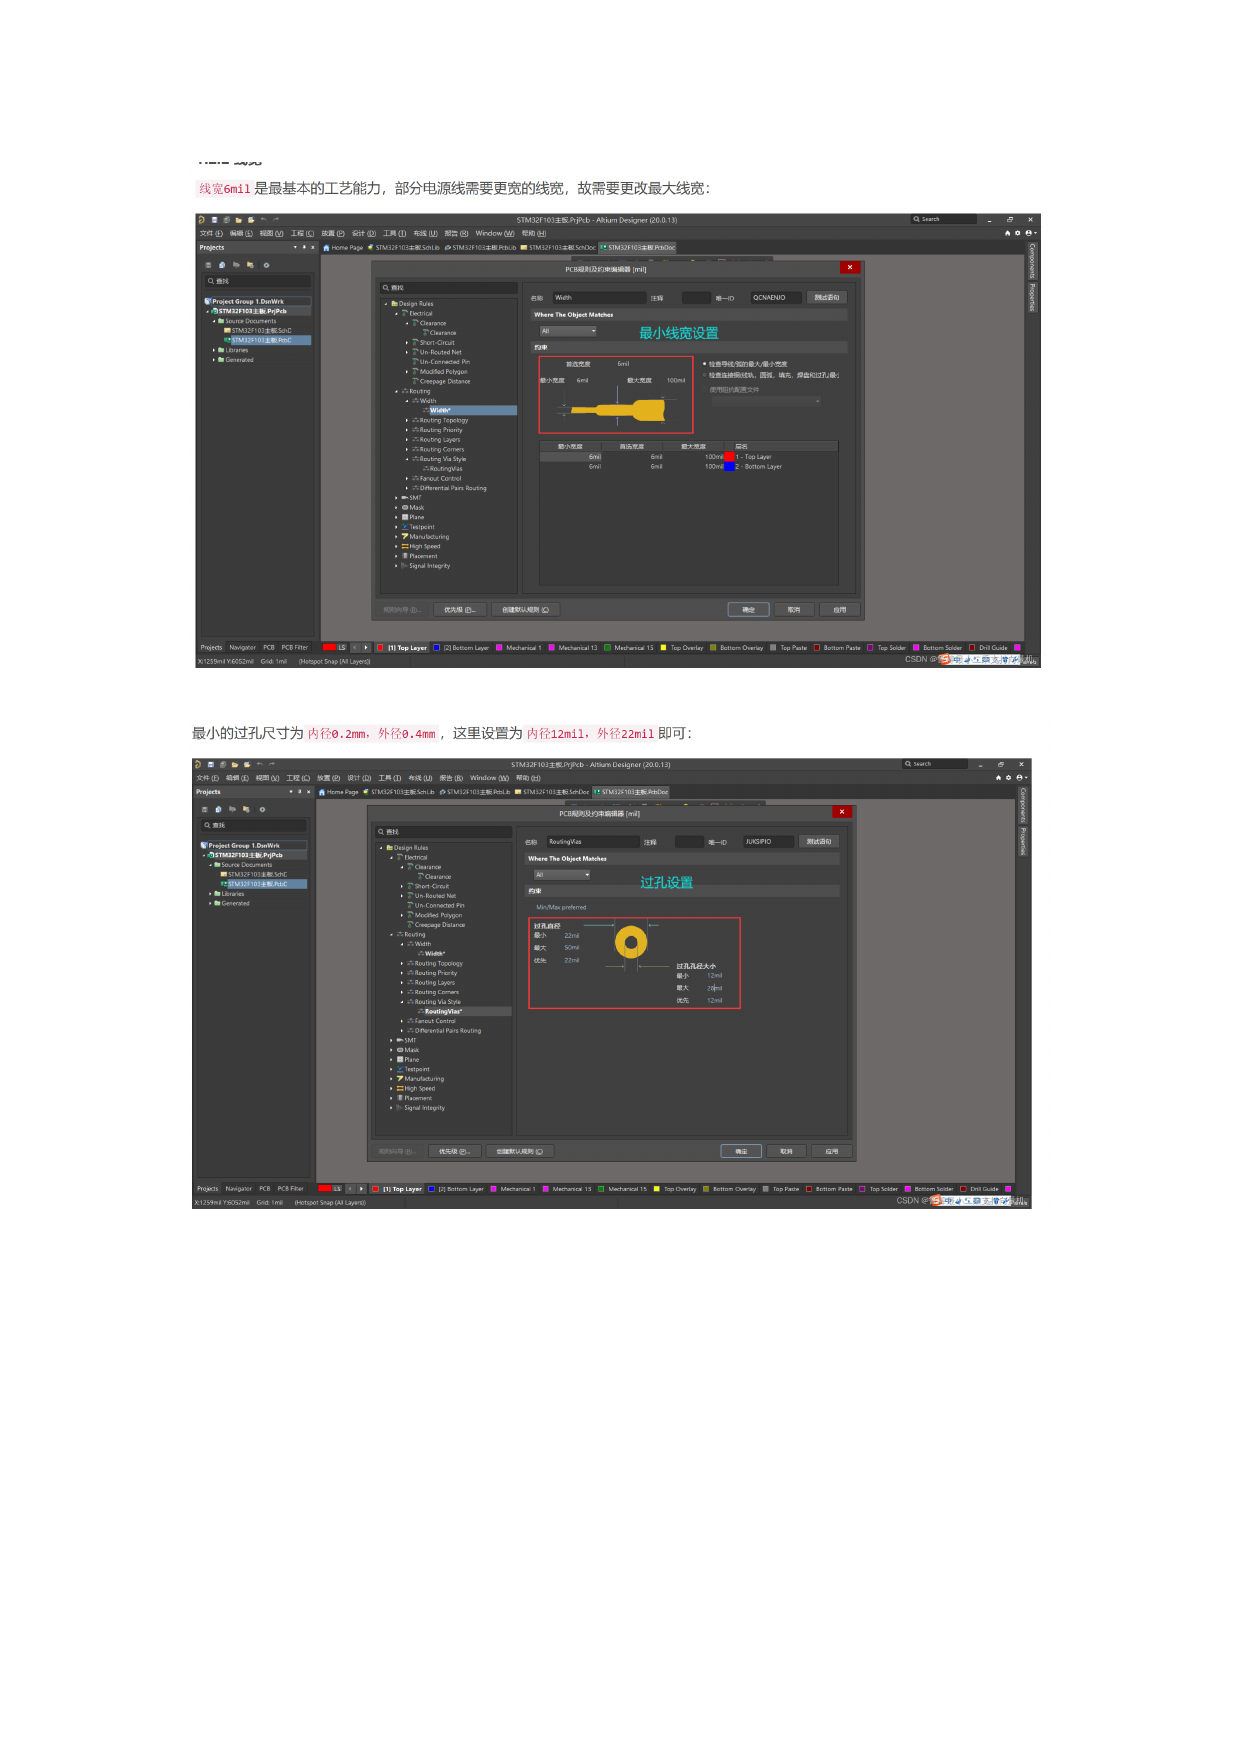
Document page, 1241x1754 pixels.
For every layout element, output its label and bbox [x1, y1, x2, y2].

picture [187, 162, 1050, 684]
picture [187, 714, 1052, 1225]
